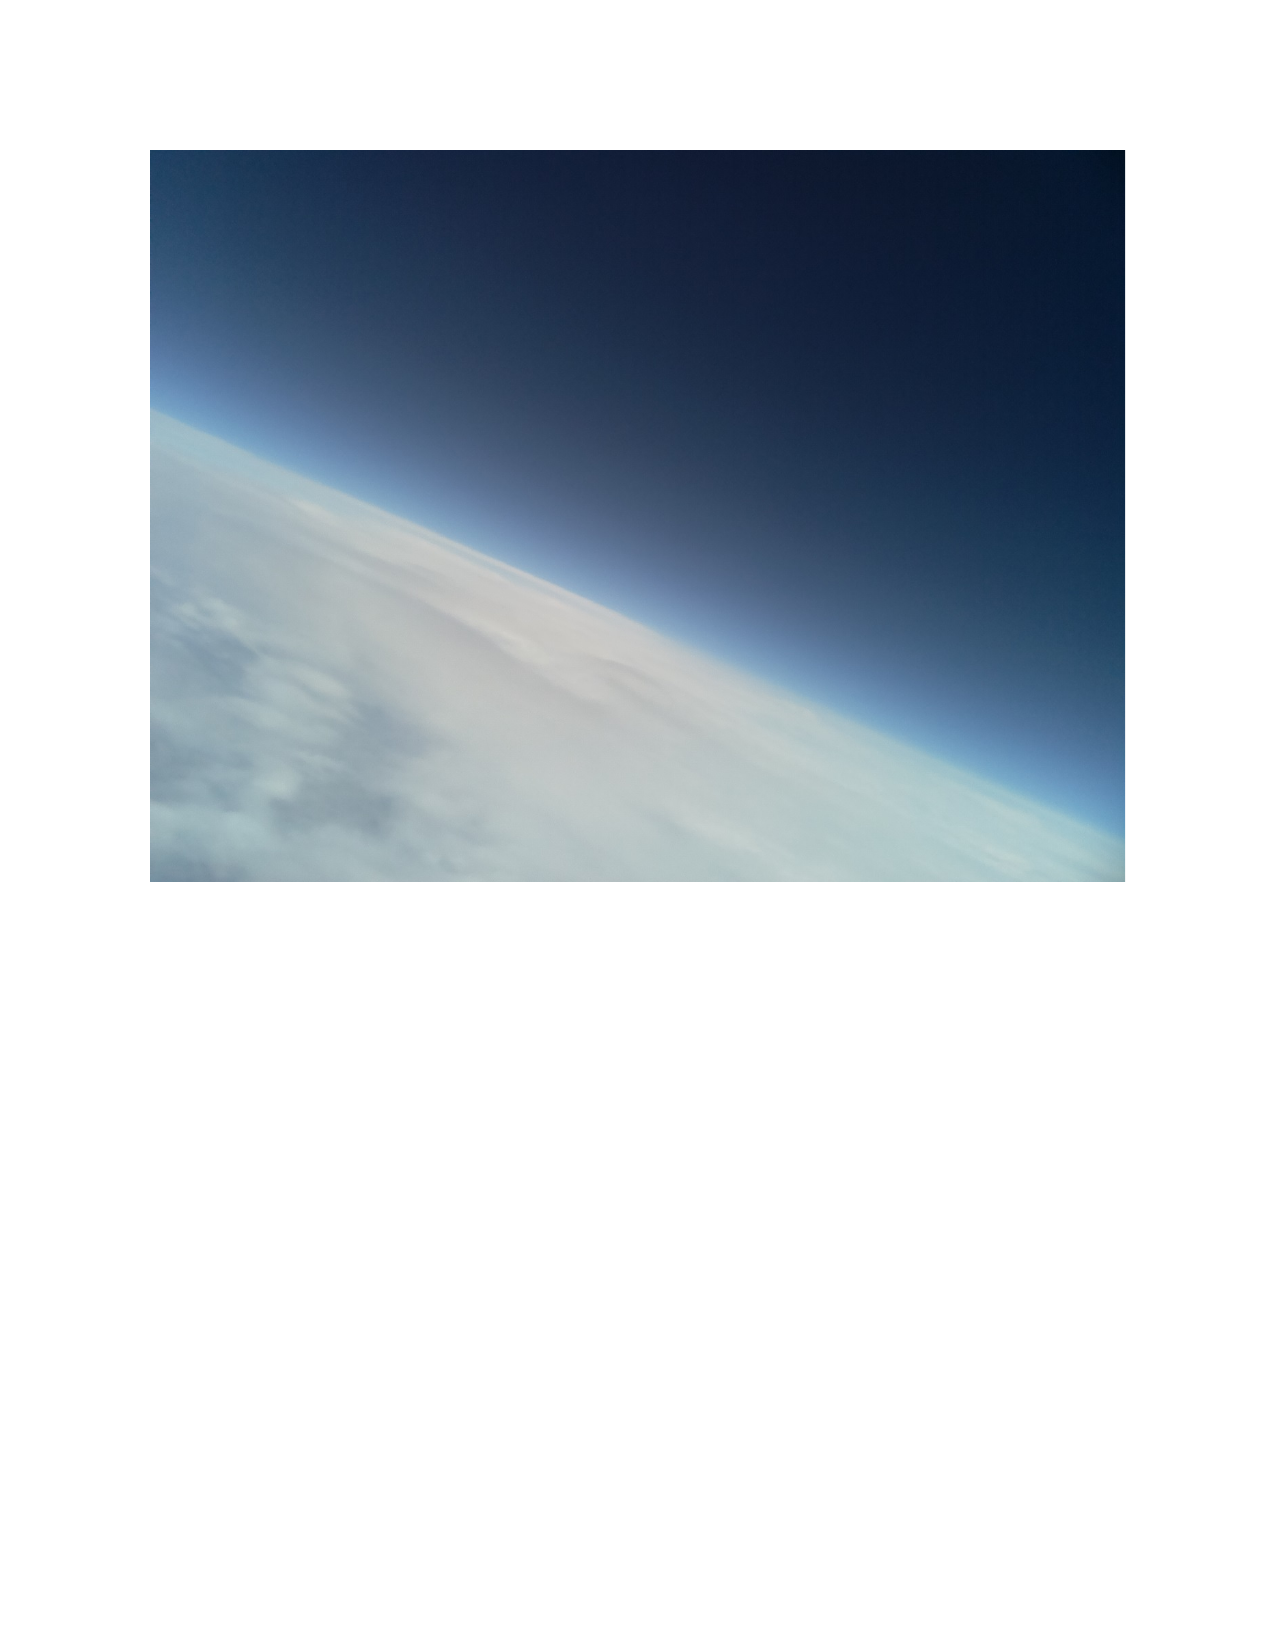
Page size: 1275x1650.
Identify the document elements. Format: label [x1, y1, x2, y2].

picture [150, 150, 1125, 882]
